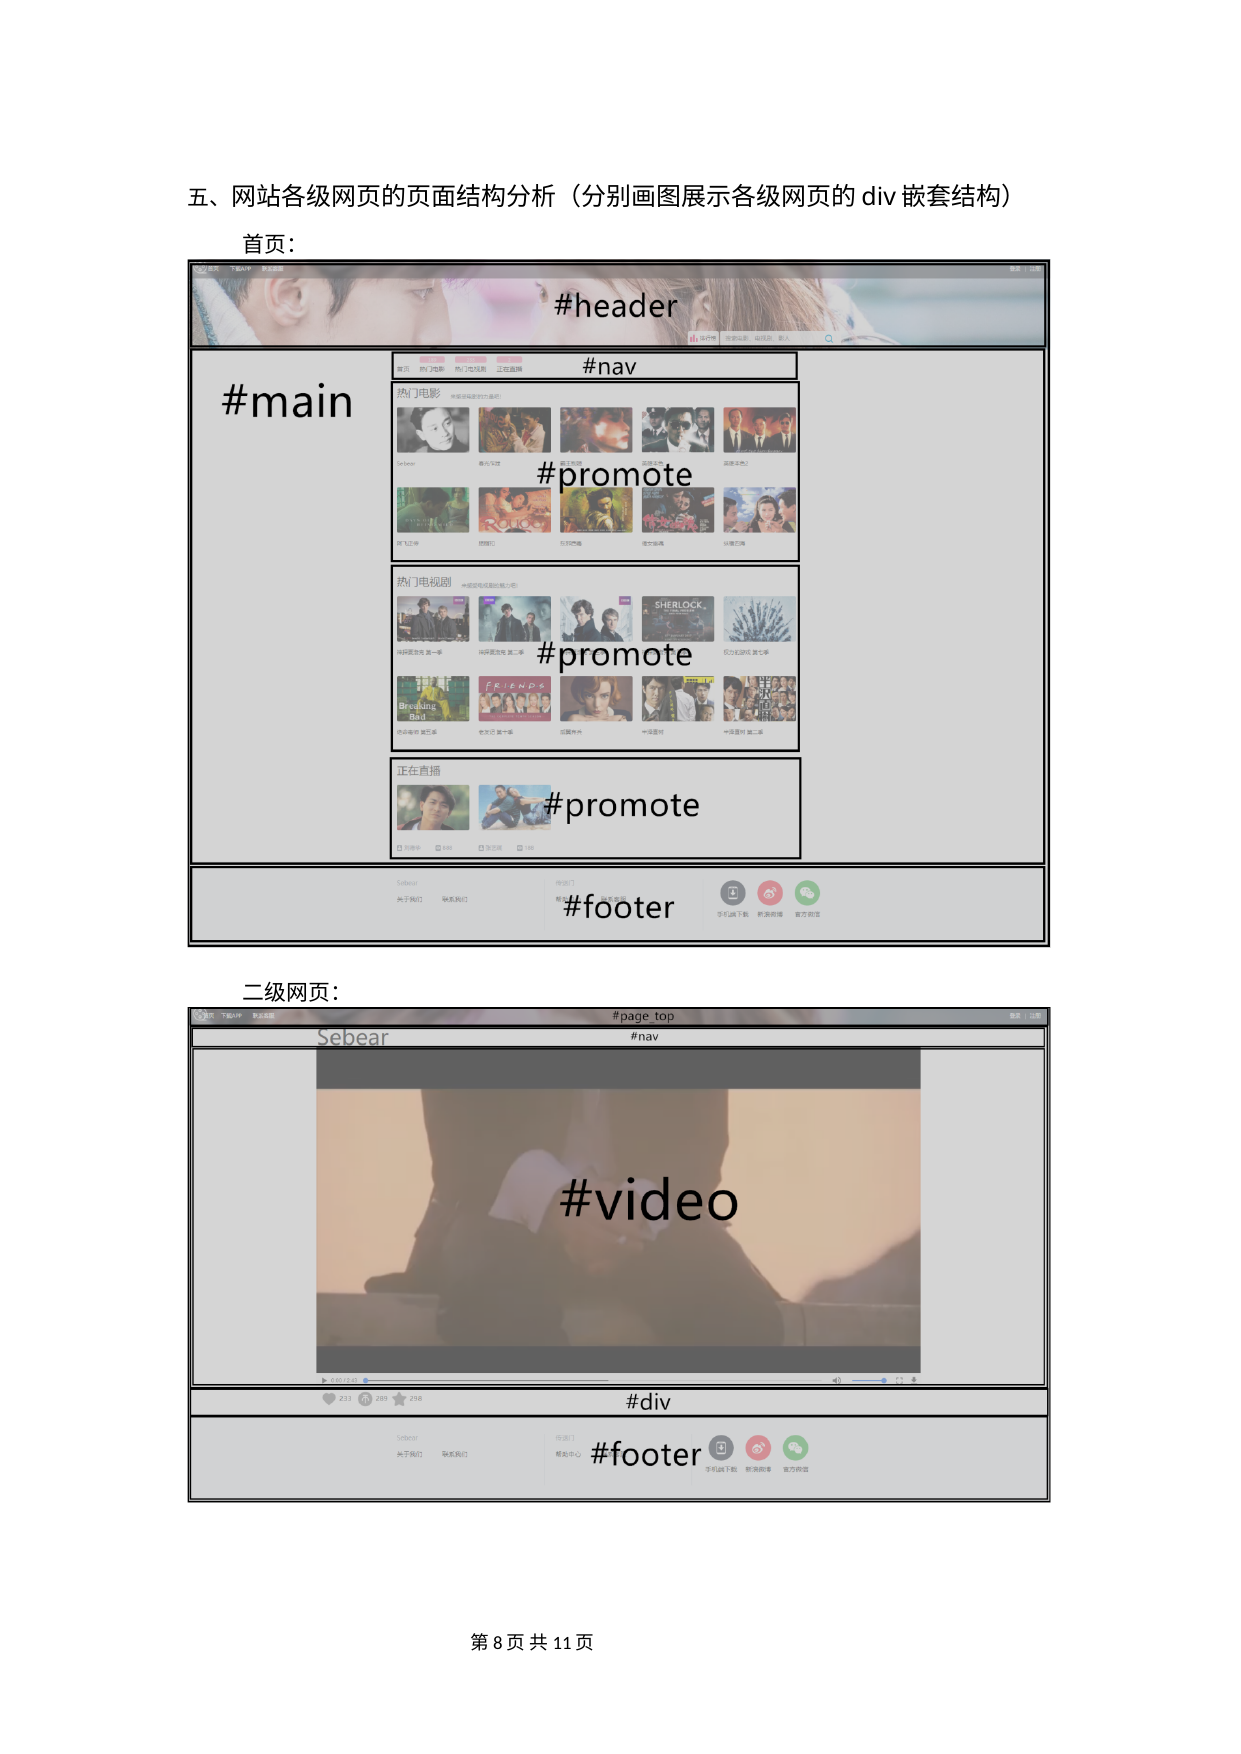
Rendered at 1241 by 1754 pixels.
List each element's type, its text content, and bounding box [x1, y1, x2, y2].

picture [187, 1007, 1051, 1503]
list 网站各级网页的页面结构分析（分别画图展示各级网页的div嵌套结构） [187, 162, 1053, 227]
picture [187, 259, 1051, 948]
